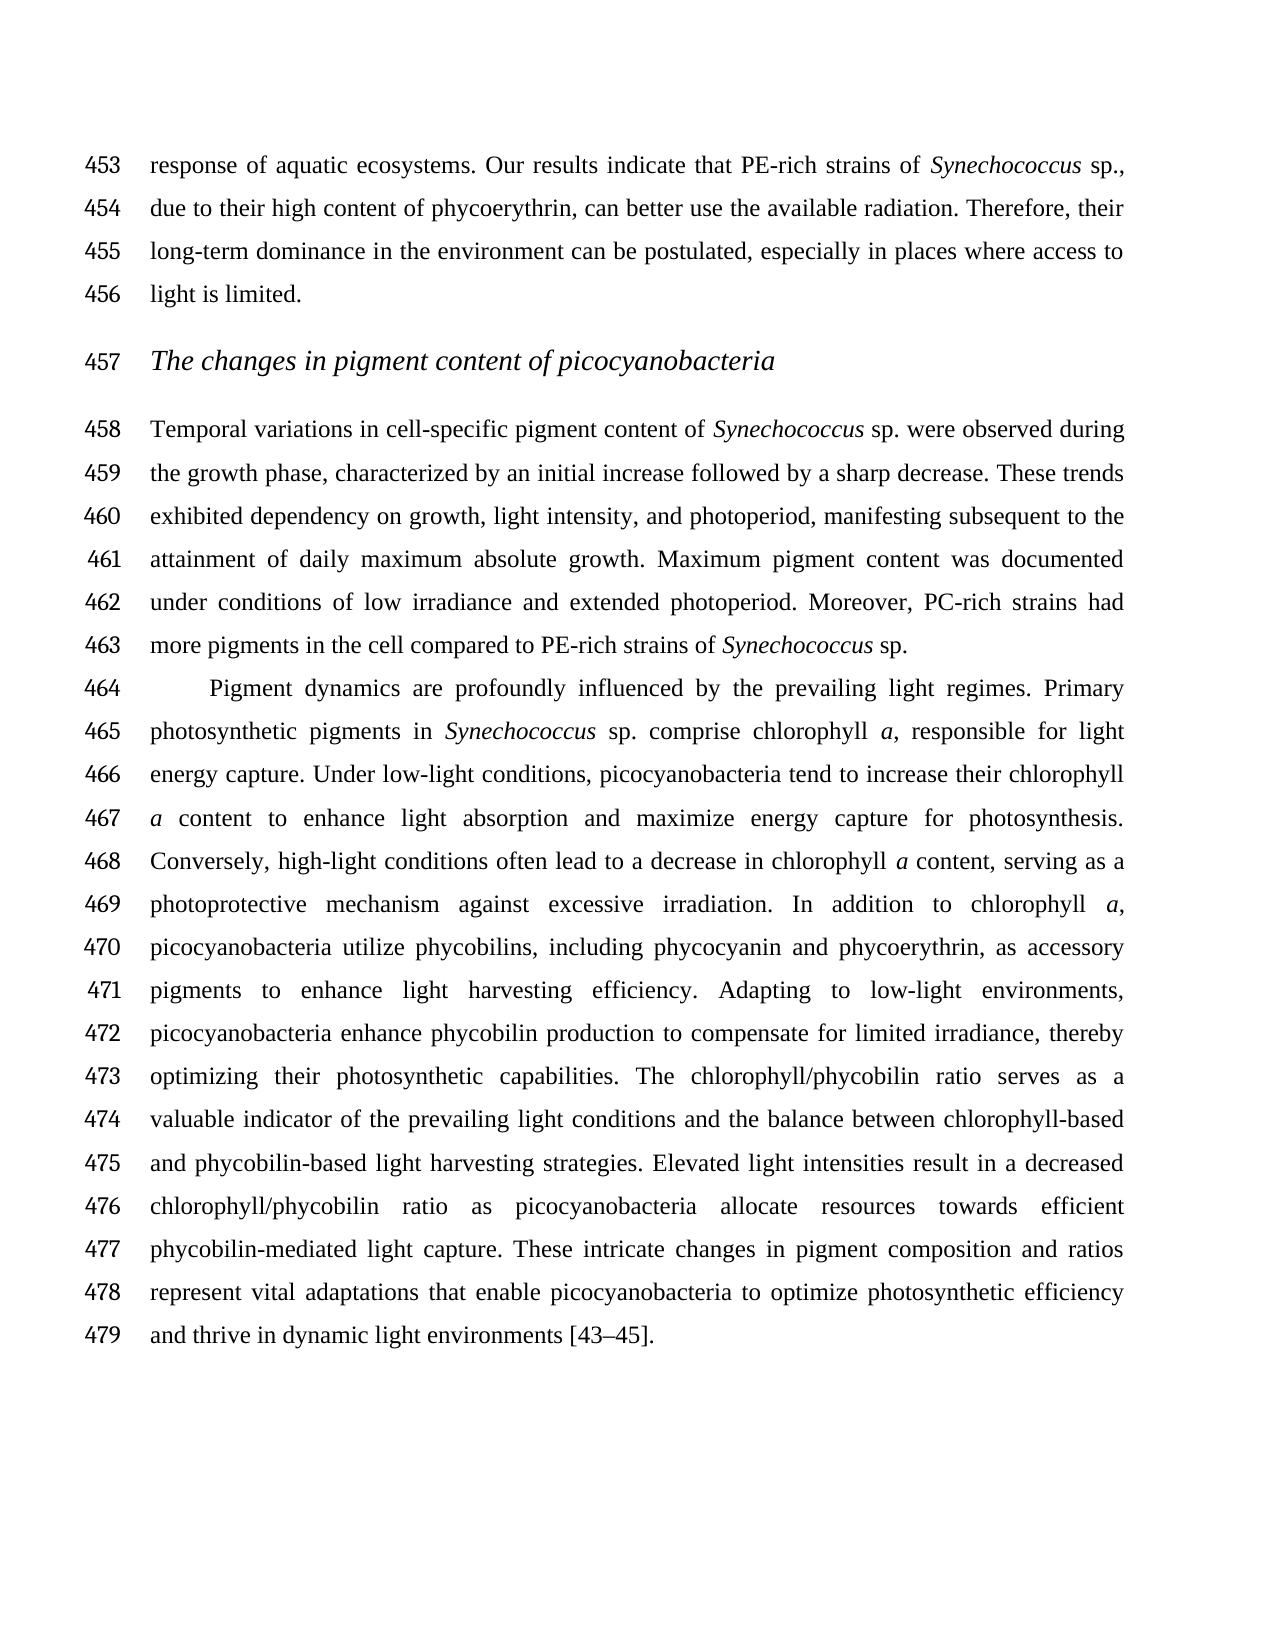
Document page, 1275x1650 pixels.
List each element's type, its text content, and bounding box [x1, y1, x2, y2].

text Pigment dynamics are profoundly influenced by the prevailing light regimes. Primary photosynthetic pigments in Synechococcus sp. comprise chlorophyll a, responsible for light energy capture. Under low-light conditions, picocyanobacteria tend to increase their chlorophyll a content to enhance light absorption and maximize energy capture for photosynthesis. Conversely, high-light conditions often lead to a decrease in chlorophyll a content, serving as a photoprotective mechanism against excessive irradiation. In addition to chlorophyll a, picocyanobacteria utilize phycobilins, including phycocyanin and phycoerythrin, as accessory pigments to enhance light harvesting efficiency. Adapting to low-light environments, picocyanobacteria enhance phycobilin production to compensate for limited irradiance, thereby optimizing their photosynthetic capabilities. The chlorophyll/phycobilin ratio serves as a valuable indicator of the prevailing light conditions and the balance between chlorophyll-based and phycobilin-based light harvesting strategies. Elevated light intensities result in a decreased chlorophyll/phycobilin ratio as picocyanobacteria allocate resources towards efficient phycobilin-mediated light capture. These intricate changes in pigment composition and ratios represent vital adaptations that enable picocyanobacteria to optimize photosynthetic efficiency and thrive in dynamic light environments [43–45]. [150, 673, 1125, 1349]
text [150, 150, 1125, 308]
subtitle The changes in pigment content of picocyanobacteria [150, 343, 1125, 377]
text Temporal variations in cell-specific pigment content of Synechococcus sp. were observed during the growth phase, characterized by an initial increase followed by a sharp decrease. These trends exhibited dependency on growth, light intensity, and photoperiod, manifesting subsequent to the attainment of daily maximum absolute growth. Maximum pigment content was documented under conditions of low irradiance and extended photoperiod. Moreover, PC-rich strains had more pigments in the cell compared to PE-rich strains of Synechococcus sp. [150, 414, 1125, 659]
